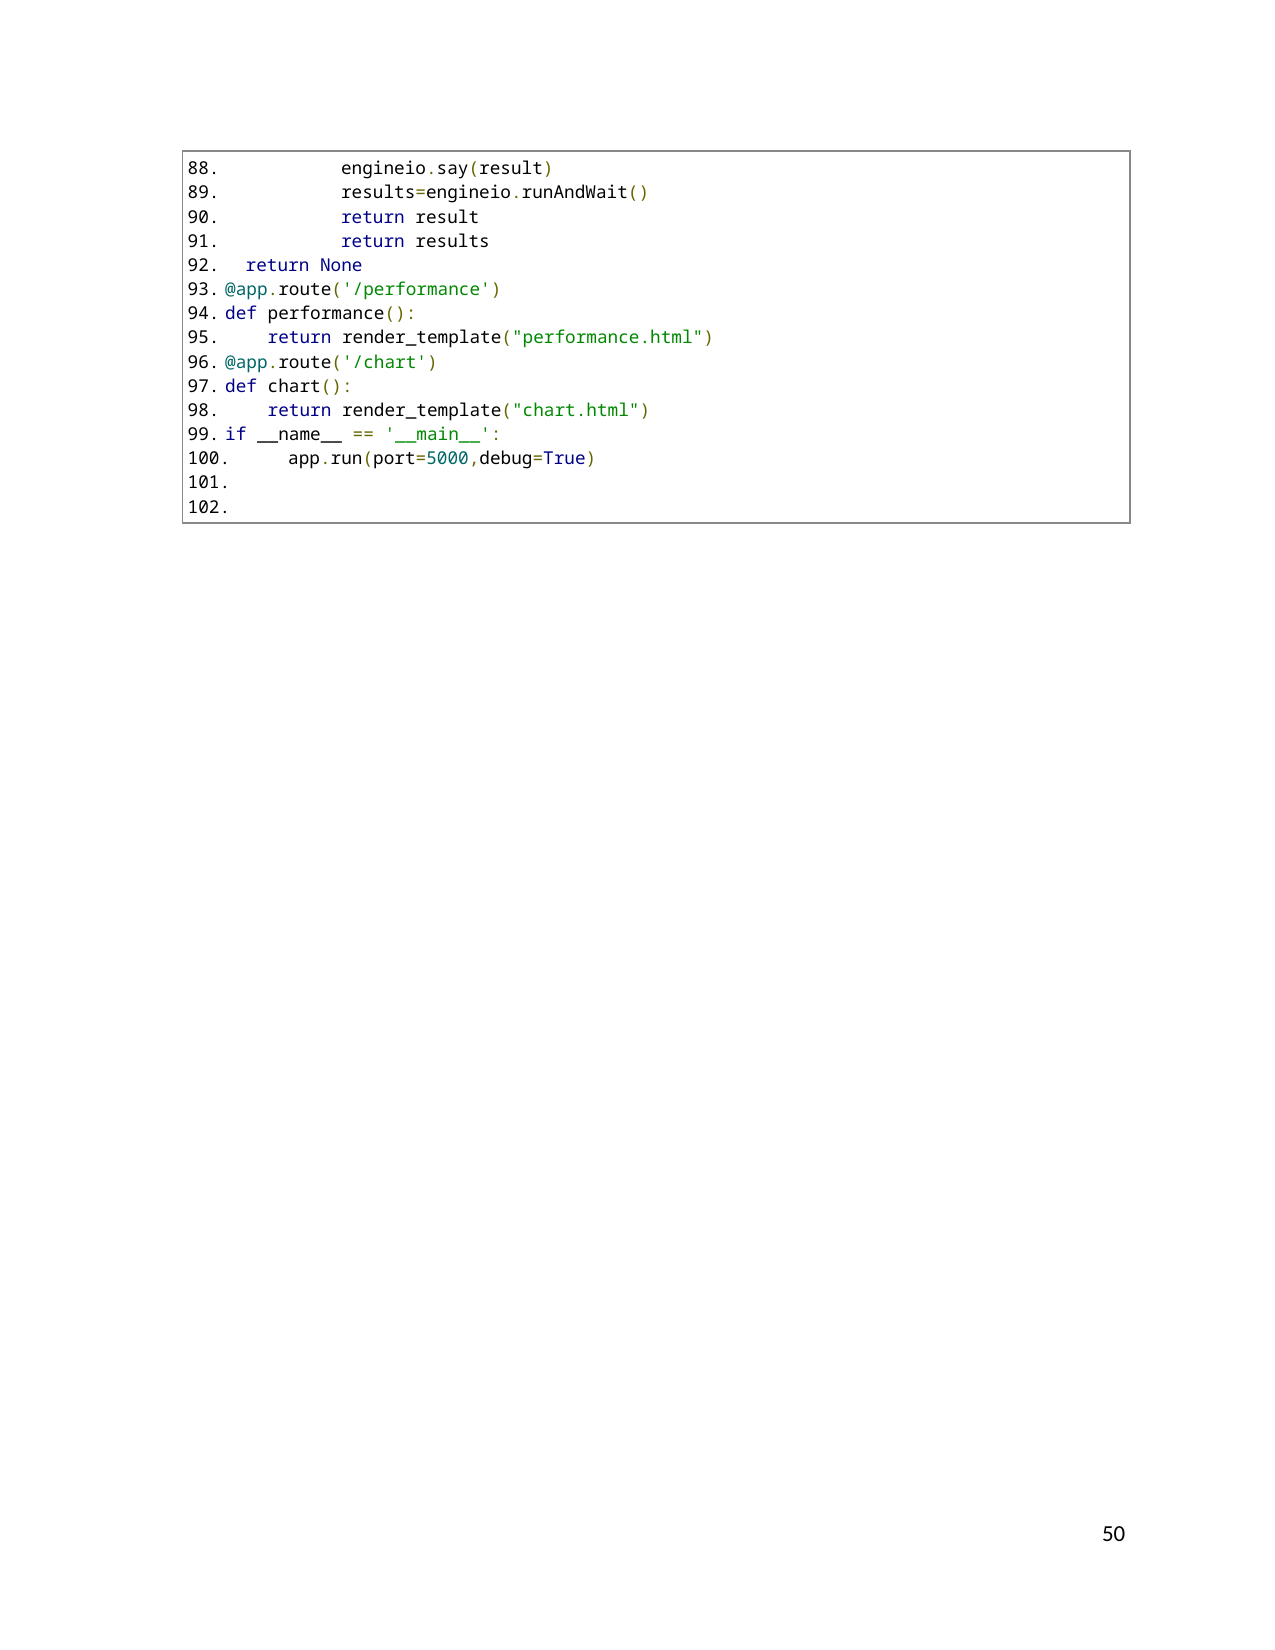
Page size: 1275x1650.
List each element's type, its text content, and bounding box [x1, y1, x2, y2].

list results=engineio.runAndWait() [183, 174, 1129, 198]
list return results [183, 222, 1129, 247]
list return render_template("performance.html") [183, 319, 1129, 343]
list app.run(port=5000,debug=True) [183, 440, 1129, 470]
list return None [183, 247, 1129, 271]
list def chart(): [183, 367, 1129, 392]
list if __name__ == '__main__': [183, 416, 1129, 440]
list @app.route('/performance') [183, 271, 1129, 295]
list return render_template("chart.html") [183, 392, 1129, 416]
list return result [183, 198, 1129, 222]
list engineio.say(result) [183, 152, 1129, 174]
list @app.route('/chart') [183, 343, 1129, 367]
list def performance(): [183, 295, 1129, 319]
